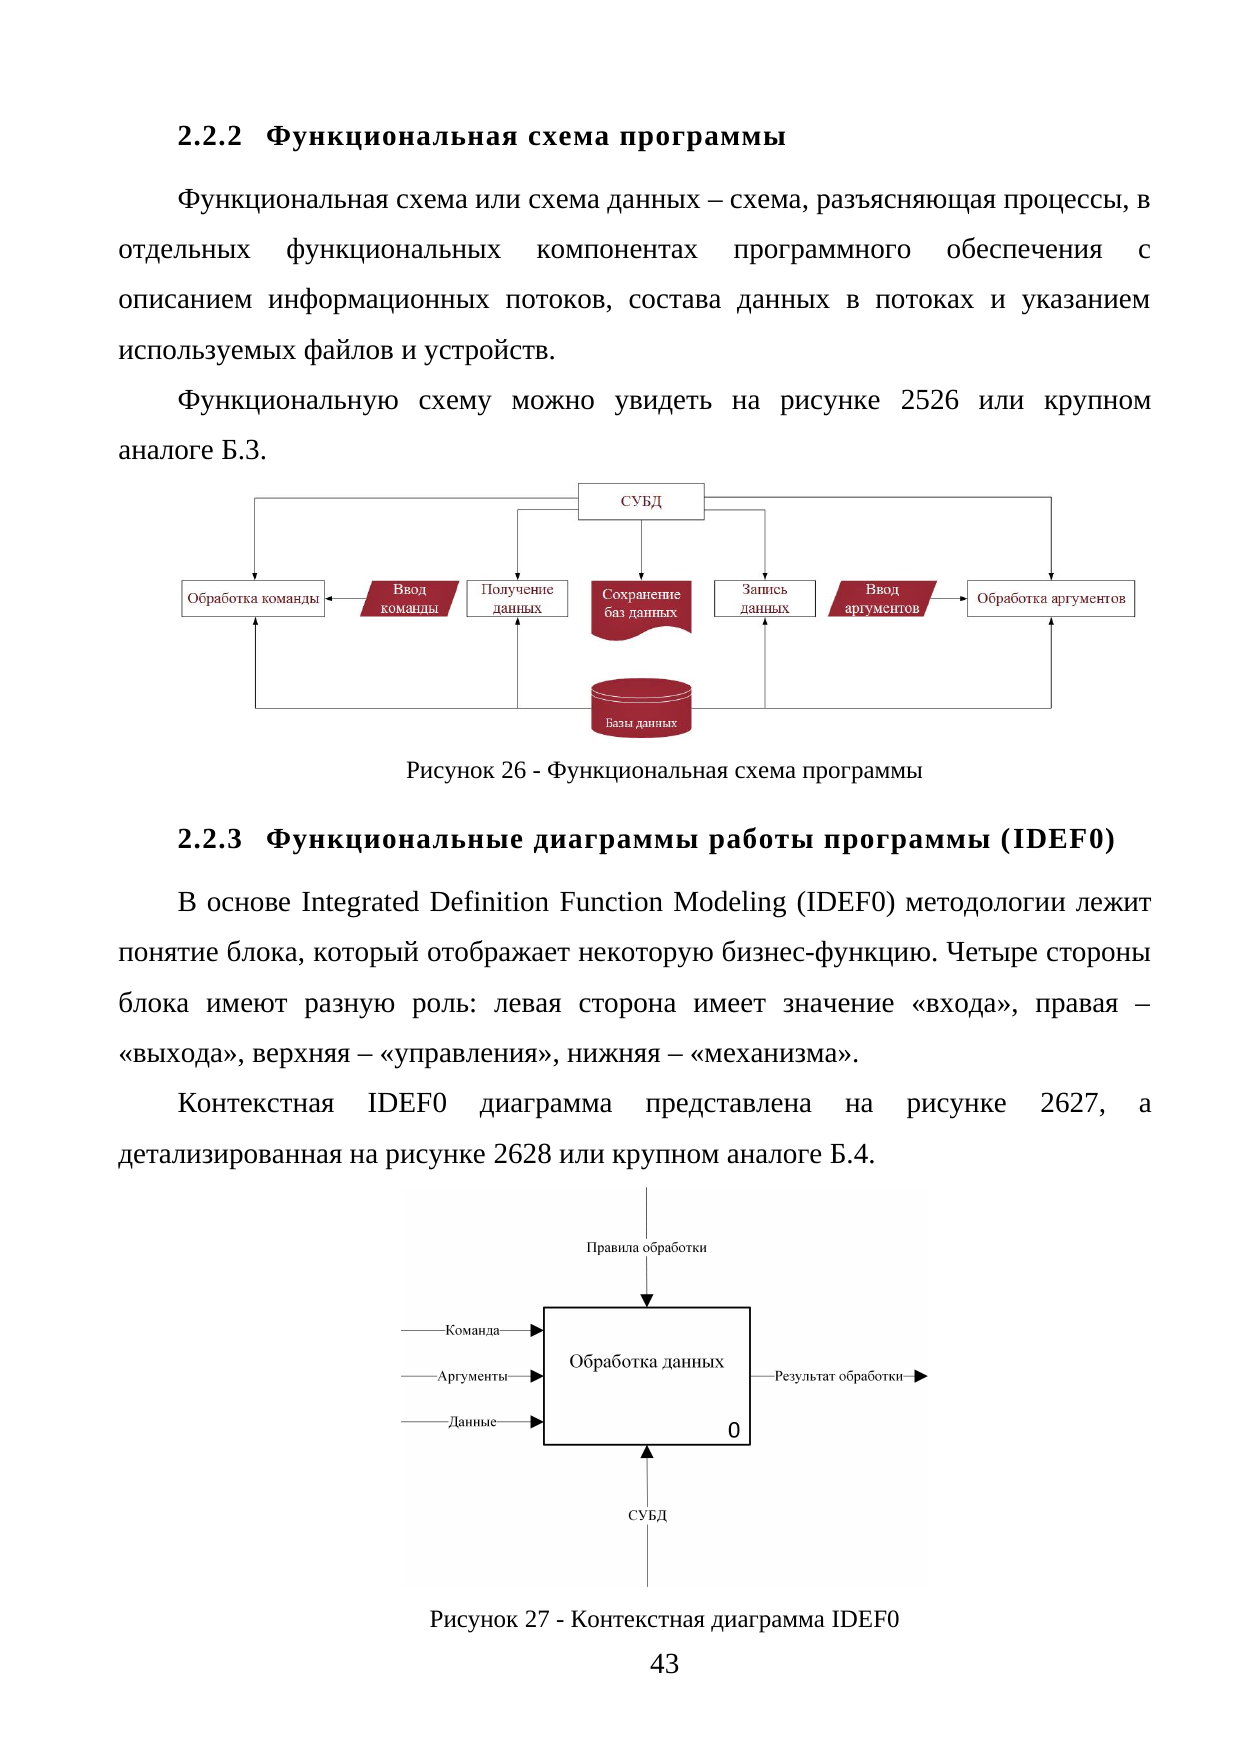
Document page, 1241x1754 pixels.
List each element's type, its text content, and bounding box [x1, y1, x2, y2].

picture [401, 1186, 928, 1588]
text Функциональная схема или схема данных – схема, разъясняющая процессы, в отдельных функциональных компонентах программного обеспечения с описанием информационных потоков, состава данных в потоках и указанием используемых файлов и устройств. [118, 181, 1152, 365]
text Функциональная схема программы [177, 118, 1152, 152]
text Рисунок 27 - Контекстная диаграмма IDEF0 [118, 1604, 1152, 1633]
text Функциональные диаграммы работы программы (IDEF0) [177, 821, 1152, 855]
text В основе Integrated Definition Function Modeling (IDEF0) методологии лежит понятие блока, который отображает некоторую бизнес-функцию. Четыре стороны блока имеют разную роль: левая сторона имеет значение «входа», правая – «выхода», верхняя – «управления», нижняя – «механизма». [118, 884, 1152, 1069]
text Функциональную схему можно увидеть на рисунке 26 или крупном аналоге Б.3. [118, 382, 1152, 466]
text Контекстная IDEF0 диаграмма представлена на рисунке 27, а детализированная на рисунке 28 или крупном аналоге Б.4. [118, 1086, 1152, 1169]
picture [177, 482, 1137, 739]
text Рисунок 26 - Функциональная схема программы [118, 755, 1152, 784]
